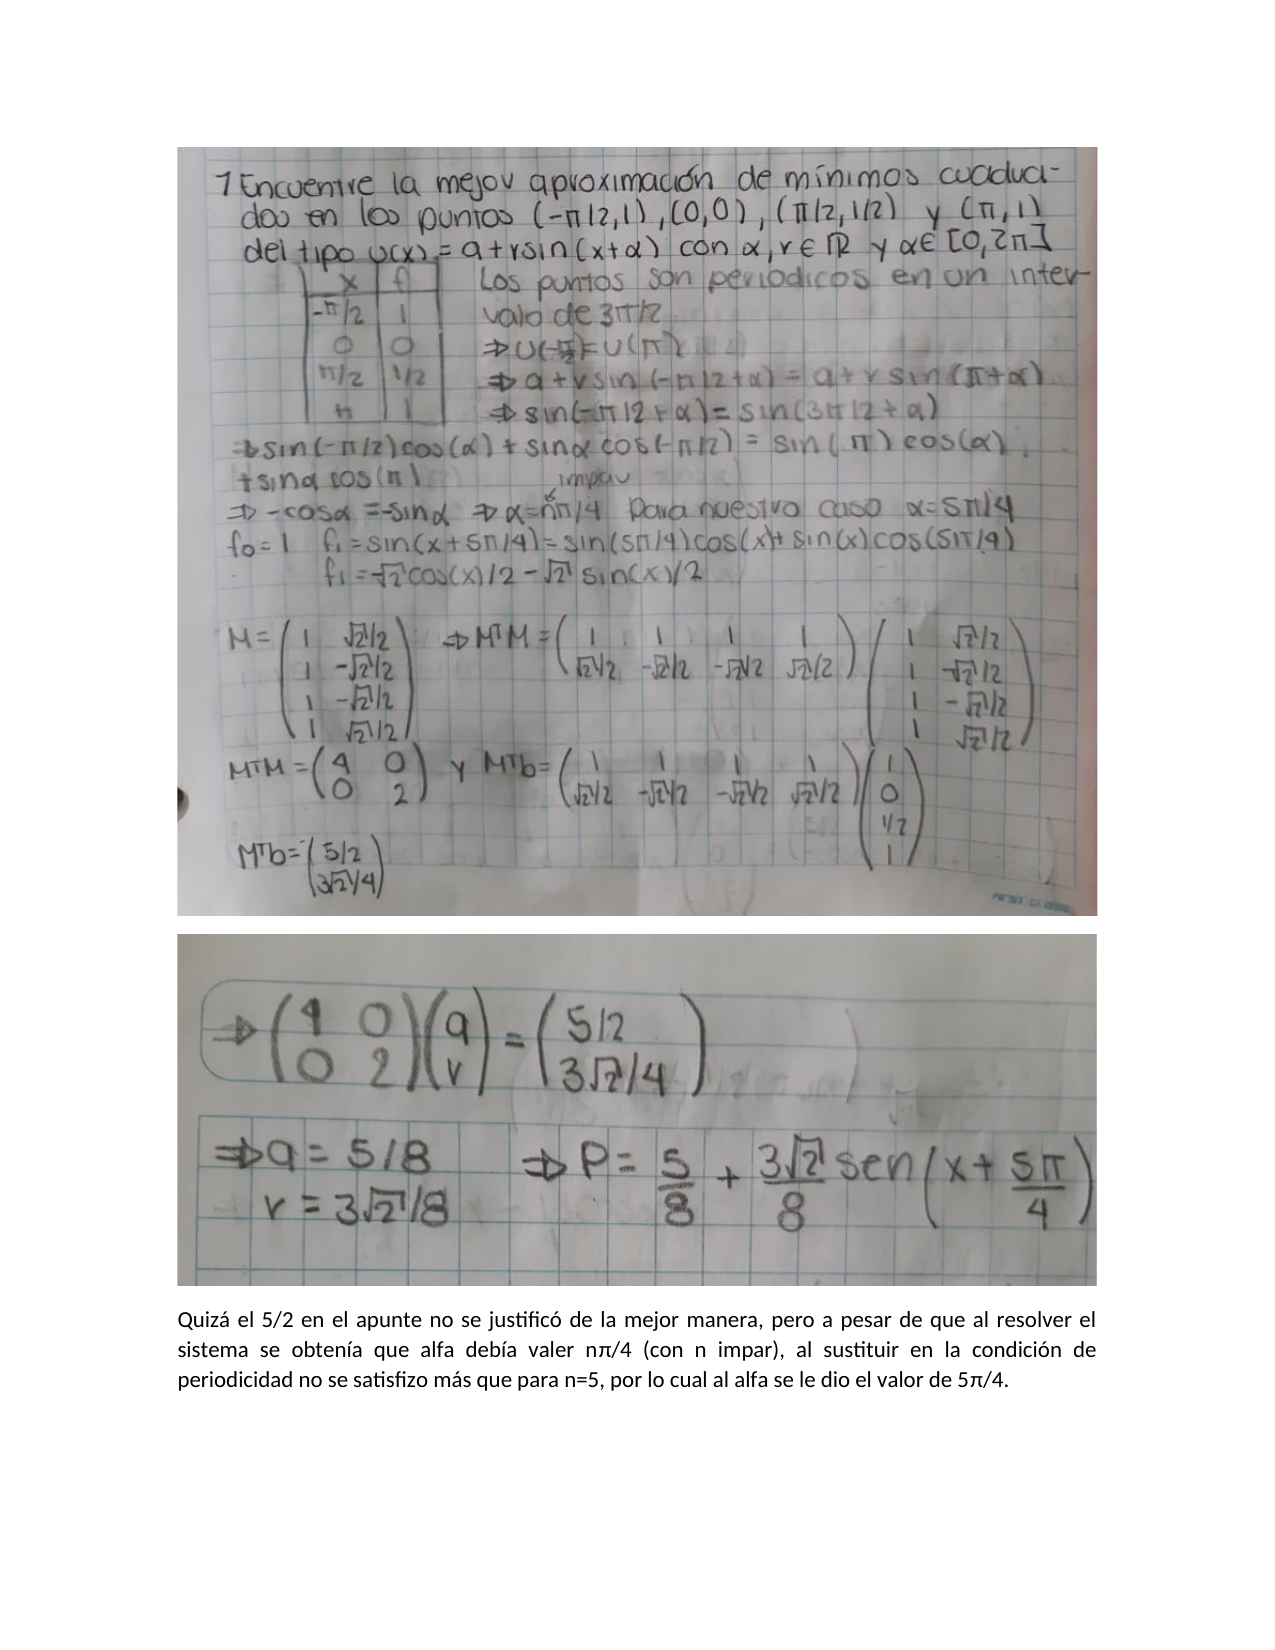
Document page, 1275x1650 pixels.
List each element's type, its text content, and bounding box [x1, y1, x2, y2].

picture [177, 934, 1098, 1286]
text Quizá el 5/2 en el apunte no se justificó de la mejor manera, pero a pesar de que al resolver el sistema se obtenía que alfa debía valer nπ/4 (con n impar), al sustituir en la condición de periodicidad no se satisfizo más que para n=5, por lo cual al alfa se le dio el valor de 5π/4. [177, 1305, 1098, 1393]
picture [177, 147, 1098, 916]
